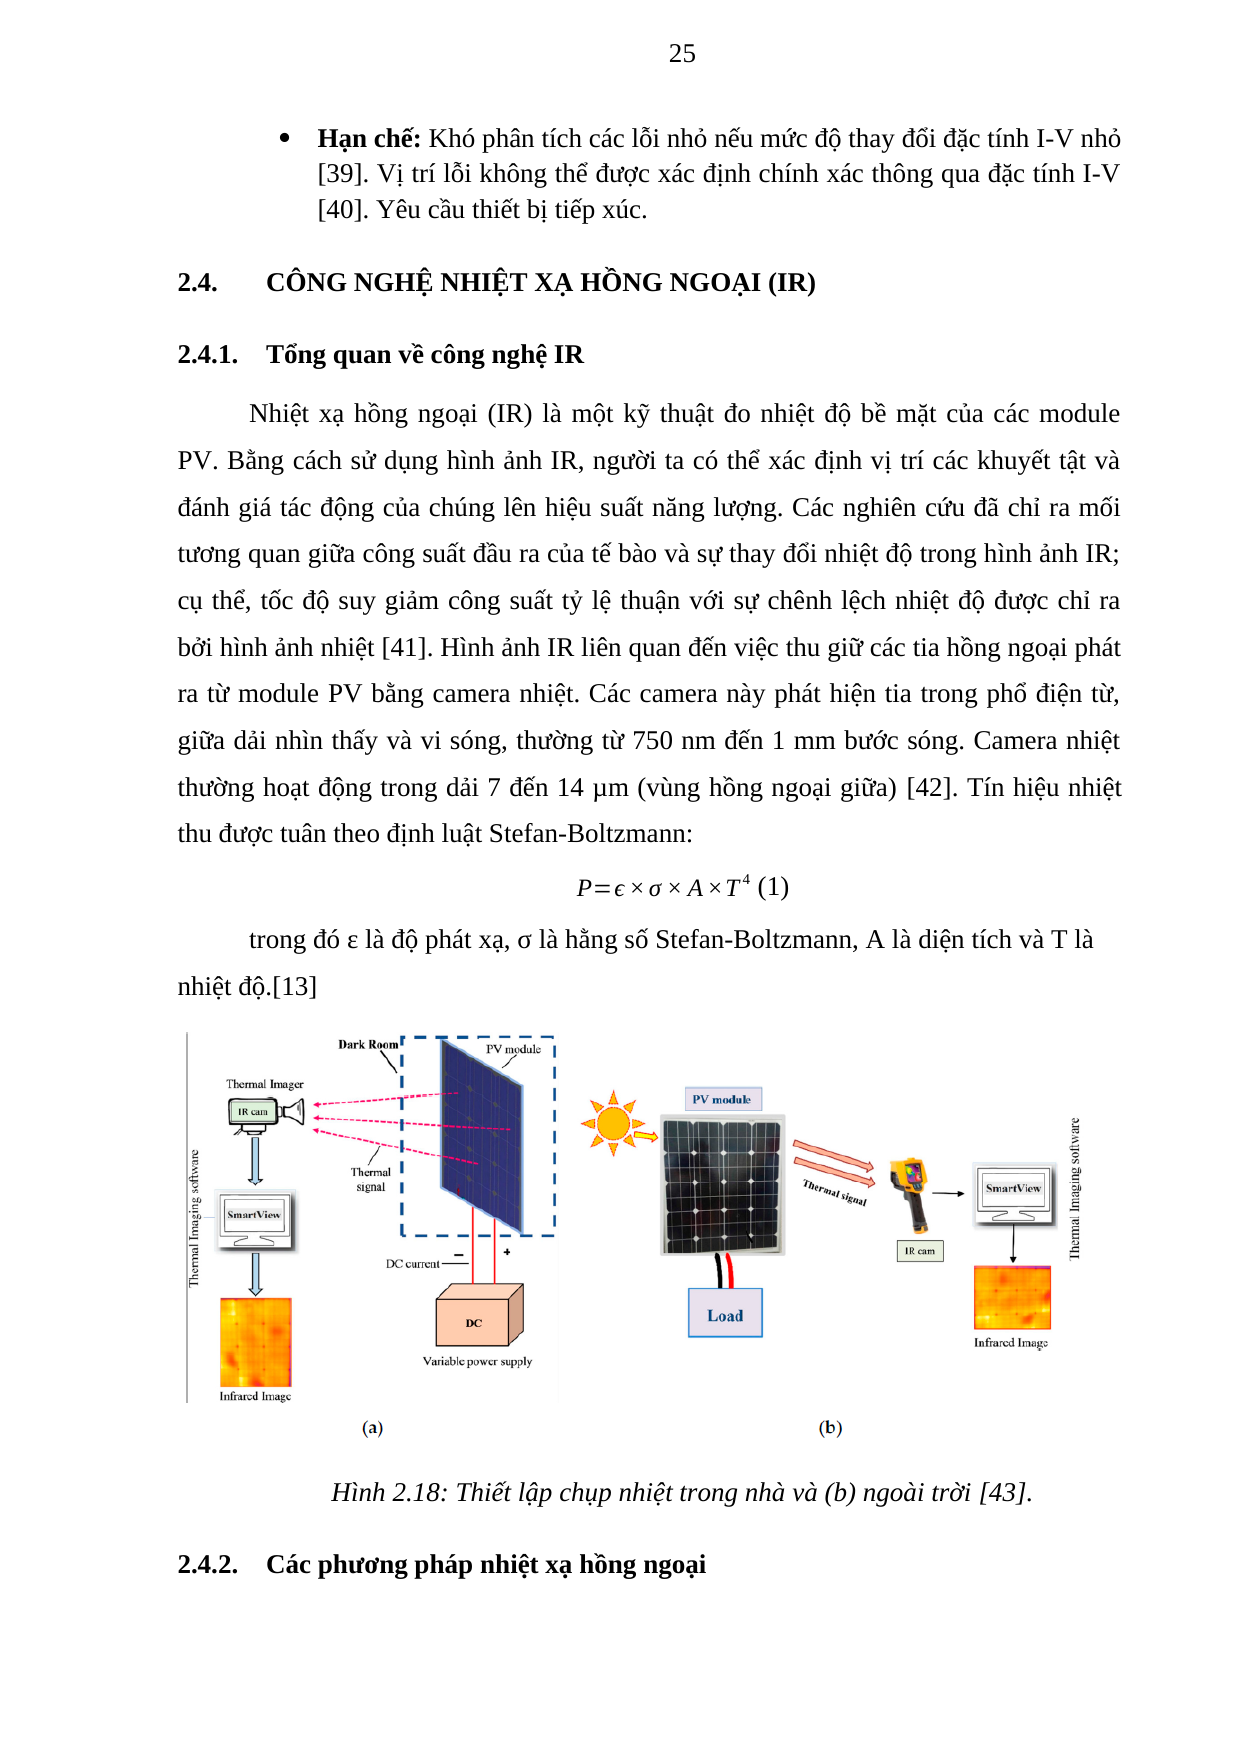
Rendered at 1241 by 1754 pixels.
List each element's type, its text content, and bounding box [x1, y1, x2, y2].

text Hạn chế: Khó phân tích các lỗi nhỏ nếu mức độ thay đổi đặc tính I-V nhỏ . Vị trí lỗi không thể được xác định chính xác thông qua đặc tính I-V . Yêu cầu thiết bị tiếp xúc. [280, 122, 1122, 224]
text Nhiệt xạ hồng ngoại (IR) là một kỹ thuật đo nhiệt độ bề mặt của các module PV. Bằng cách sử dụng hình ảnh IR, người ta có thể xác định vị trí các khuyết tật và đánh giá tác động của chúng lên hiệu suất năng lượng. Các nghiên cứu đã chỉ ra mối tương quan giữa công suất đầu ra của tế bào và sự thay đổi nhiệt độ trong hình ảnh IR; cụ thể, tốc độ suy giảm công suất tỷ lệ thuận với sự chênh lệch nhiệt độ được chỉ ra bởi hình ảnh nhiệt . Hình ảnh IR liên quan đến việc thu giữ các tia hồng ngoại phát ra từ module PV bằng camera nhiệt. Các camera này phát hiện tia trong phổ điện từ, giữa dải nhìn thấy và vi sóng, thường từ 750 nm đến 1 mm bước sóng. Camera nhiệt thường hoạt động trong dải 7 đến 14 µm (vùng hồng ngoại giữa) . Tín hiệu nhiệt thu được tuân theo định luật Stefan-Boltzmann: [177, 397, 1122, 848]
text (1) [177, 870, 1122, 901]
subtitle CÔNG NGHỆ NHIỆT XẠ HỒNG NGOẠI (IR)​ [177, 266, 1122, 298]
text Hình .: Thiết lập chụp nhiệt trong nhà và (b) ngoài trời . [177, 1477, 1122, 1508]
subtitle Các phương pháp nhiệt xạ hồng ngoại [177, 1548, 1122, 1579]
text trong đó ε là độ phát xạ, σ là hằng số Stefan-Boltzmann, A là diện tích và T là nhiệt độ. [177, 923, 1122, 1001]
subtitle Tổng quan về công nghệ IR [177, 338, 1122, 369]
picture [177, 1022, 1123, 1449]
